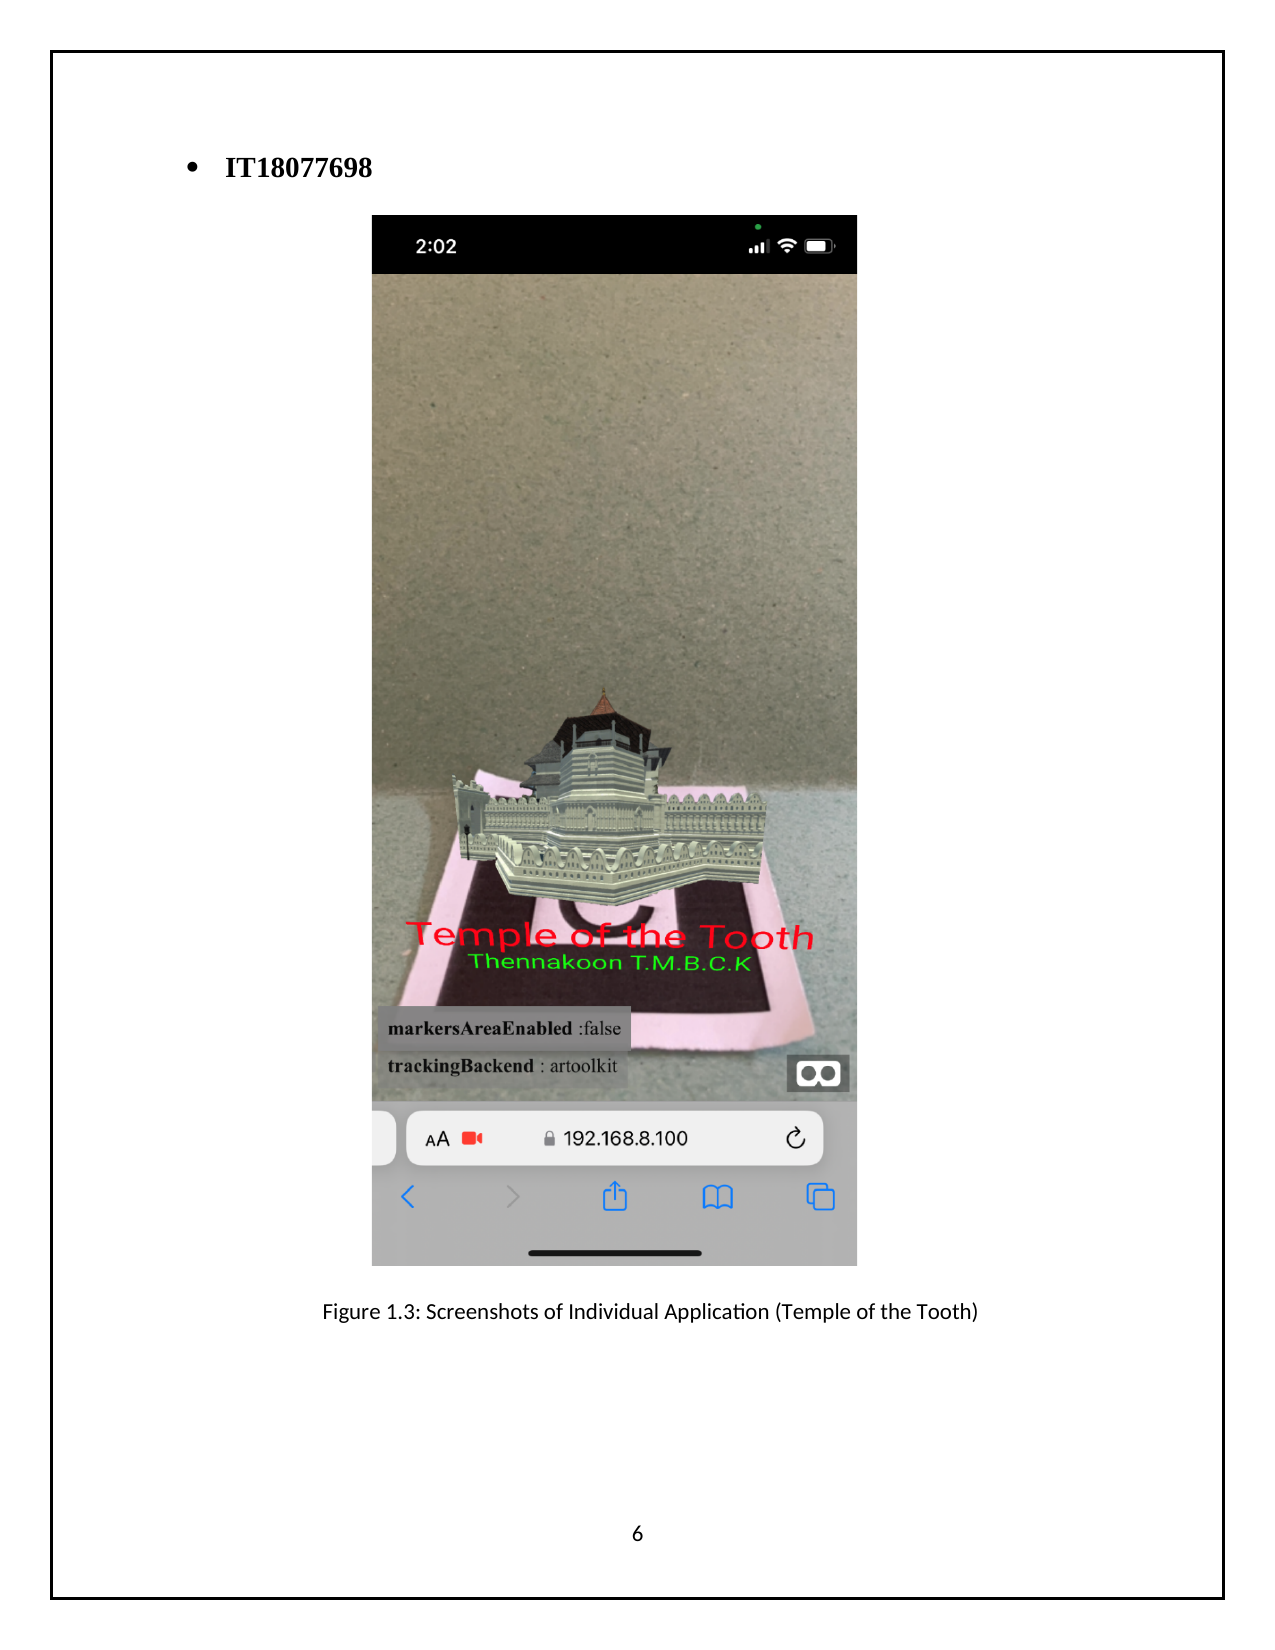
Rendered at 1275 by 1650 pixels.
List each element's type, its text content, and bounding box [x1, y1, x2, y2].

picture [371, 215, 858, 1266]
subtitle IT18077698 [187, 150, 1125, 184]
